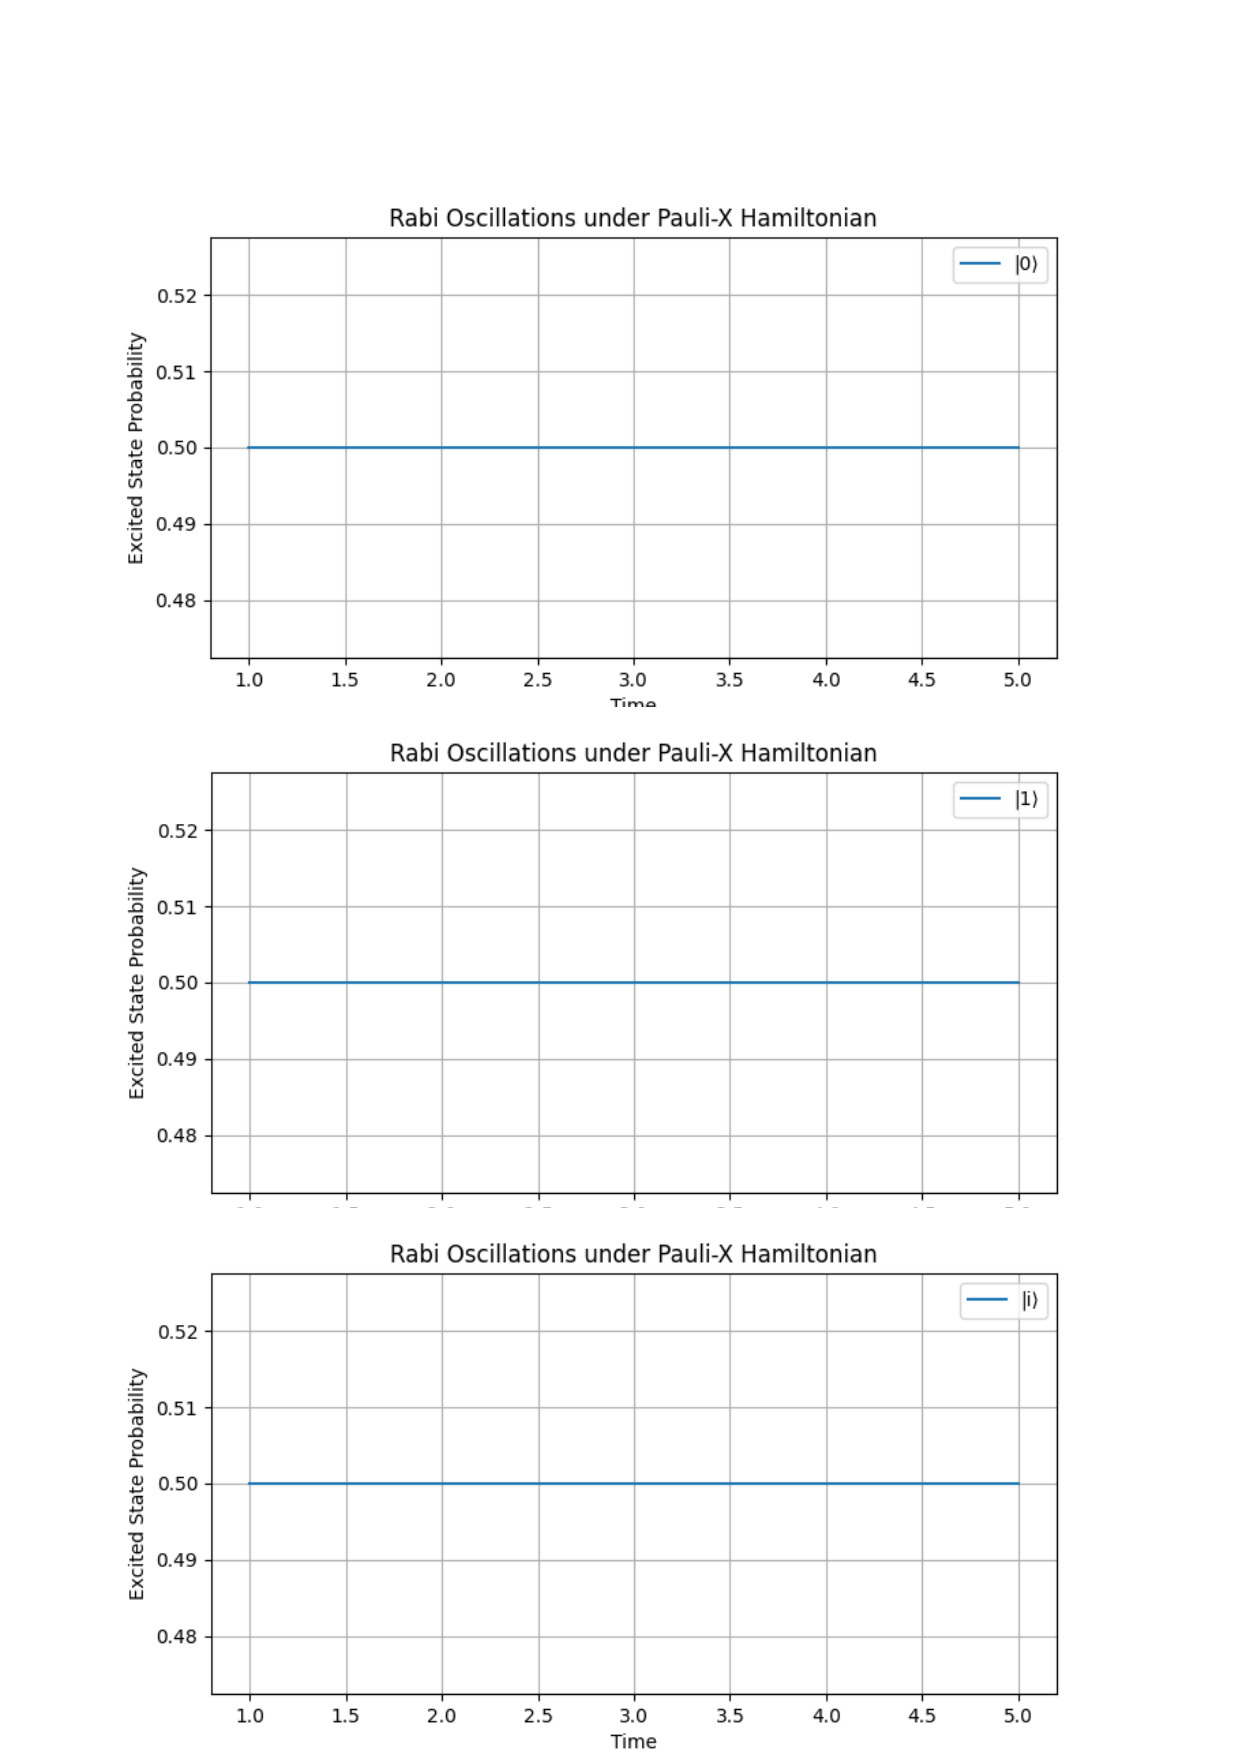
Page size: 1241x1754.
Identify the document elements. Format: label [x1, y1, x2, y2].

picture [74, 172, 1166, 1754]
